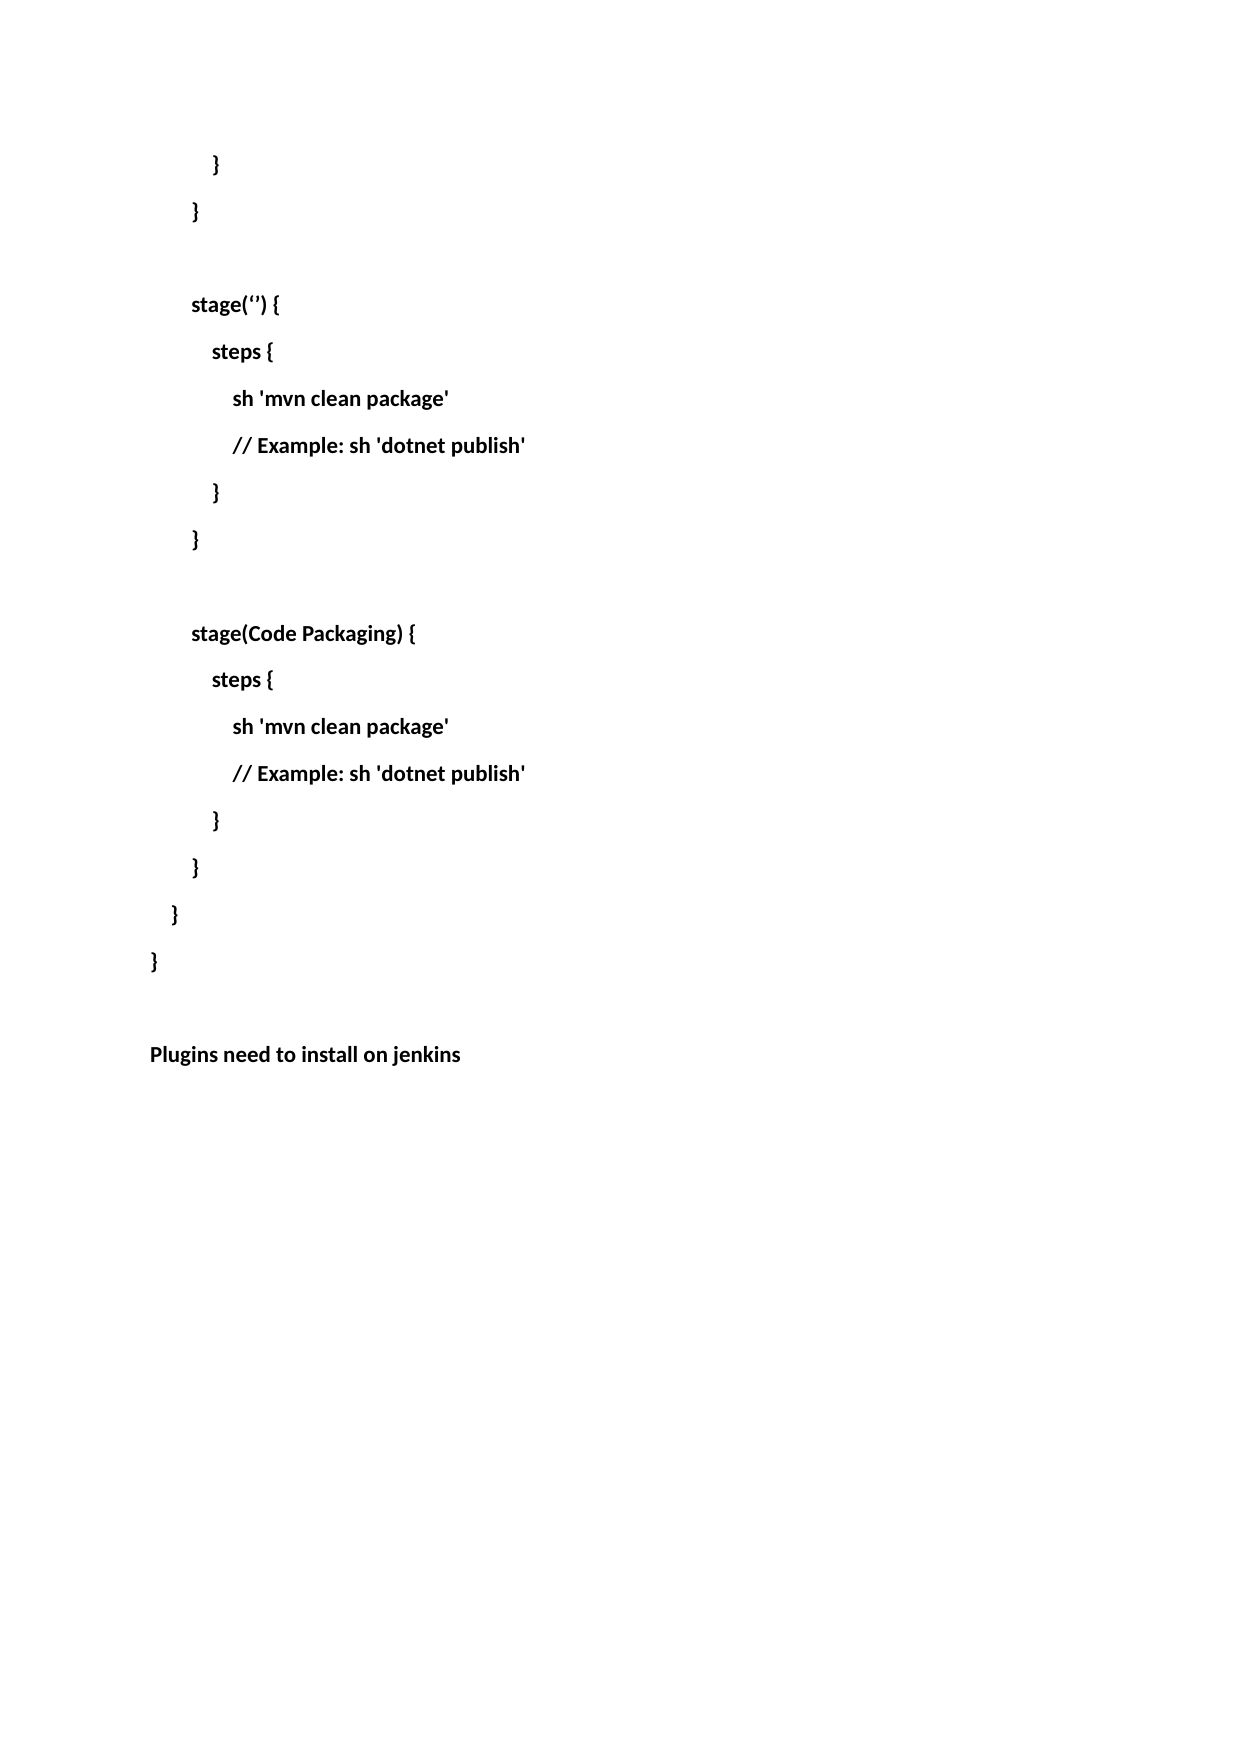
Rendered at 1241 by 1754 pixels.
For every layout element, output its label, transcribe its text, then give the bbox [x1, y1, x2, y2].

text Plugins need to install on jenkins [150, 1041, 1090, 1069]
text } [150, 947, 1090, 975]
text } [150, 806, 1090, 834]
text stage(Code Packaging) { [150, 619, 1090, 647]
text } [150, 525, 1090, 553]
text } [150, 197, 1090, 225]
text // Example: sh 'dotnet publish' [150, 759, 1090, 787]
text stage(‘’) { [150, 291, 1090, 319]
text } [150, 150, 1090, 178]
text sh 'mvn clean package' [150, 712, 1090, 741]
text } [150, 853, 1090, 881]
text steps { [150, 337, 1090, 366]
text // Example: sh 'dotnet publish' [150, 431, 1090, 459]
text sh 'mvn clean package' [150, 384, 1090, 412]
text } [150, 900, 1090, 928]
text } [150, 478, 1090, 506]
text steps { [150, 666, 1090, 694]
